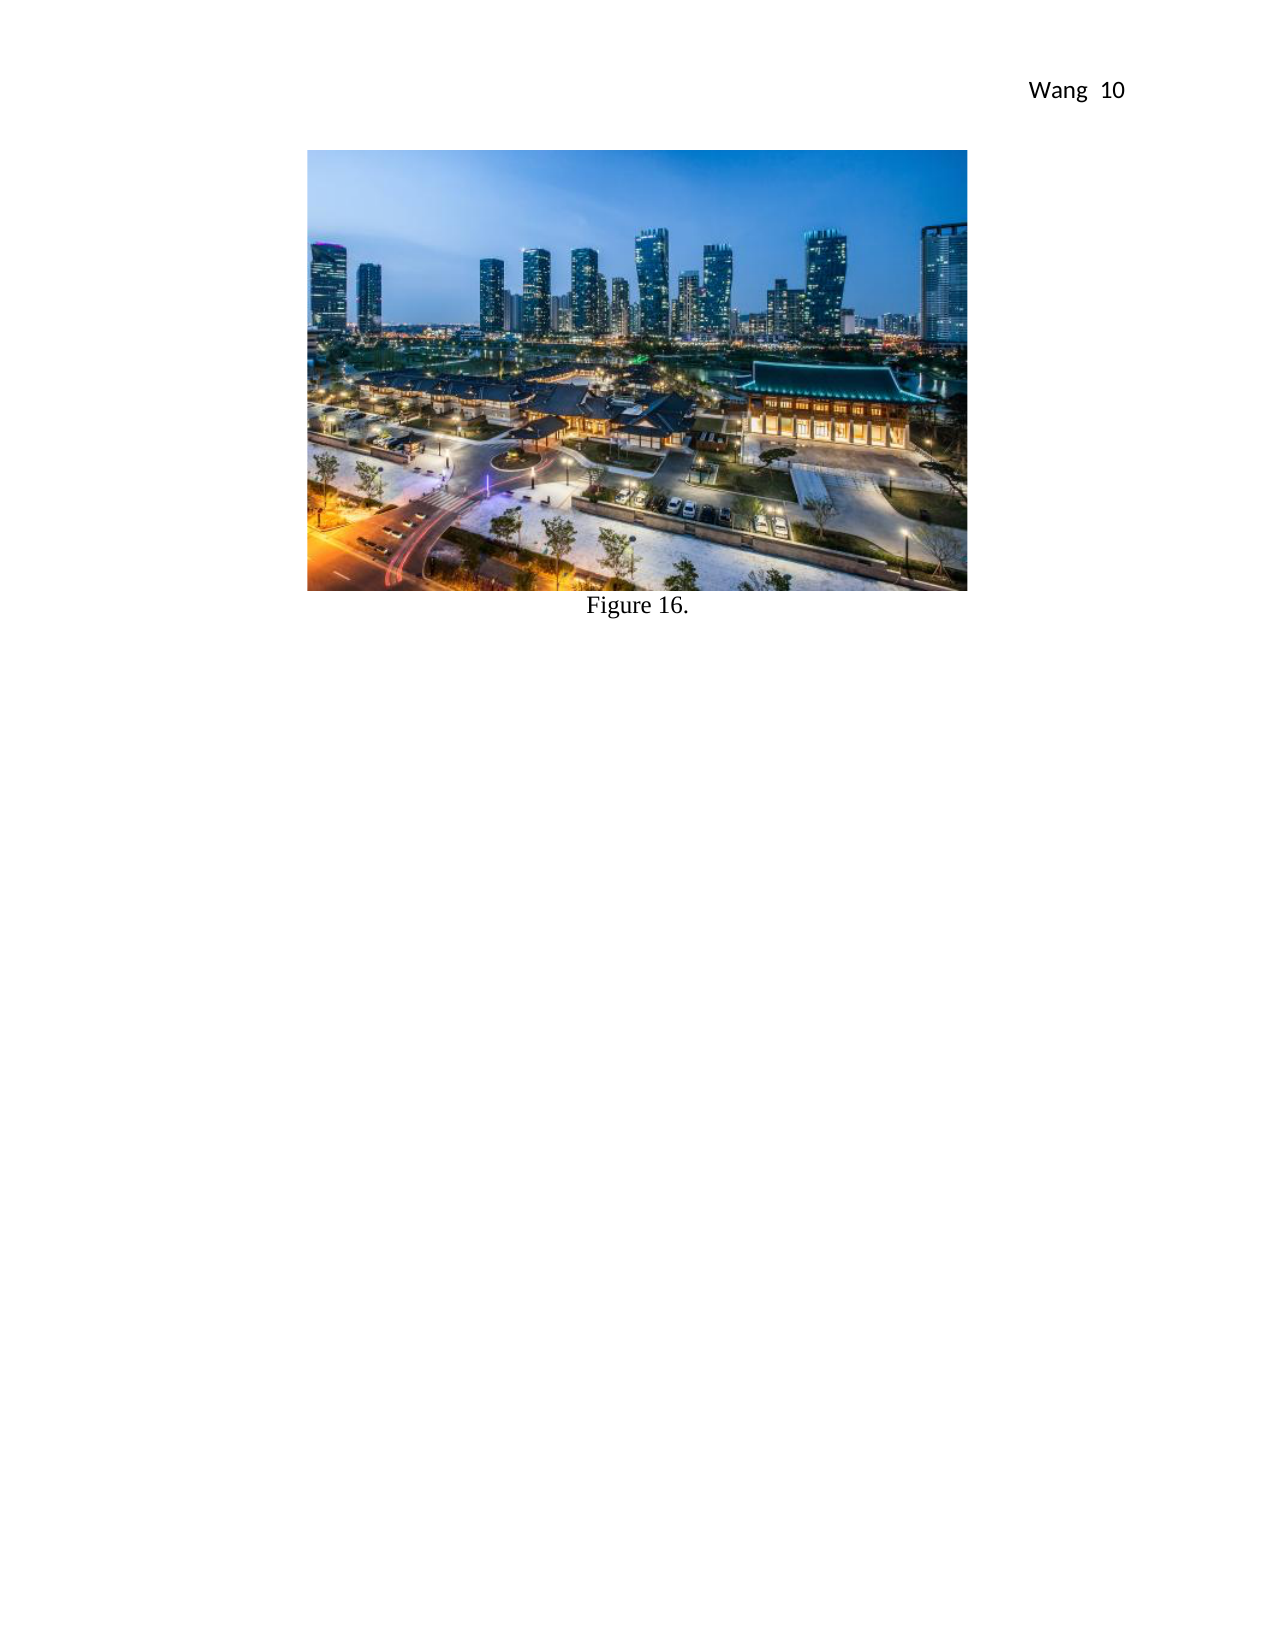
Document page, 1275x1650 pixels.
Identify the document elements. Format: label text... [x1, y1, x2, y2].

picture [307, 150, 968, 591]
text Figure 16. [150, 591, 1125, 619]
